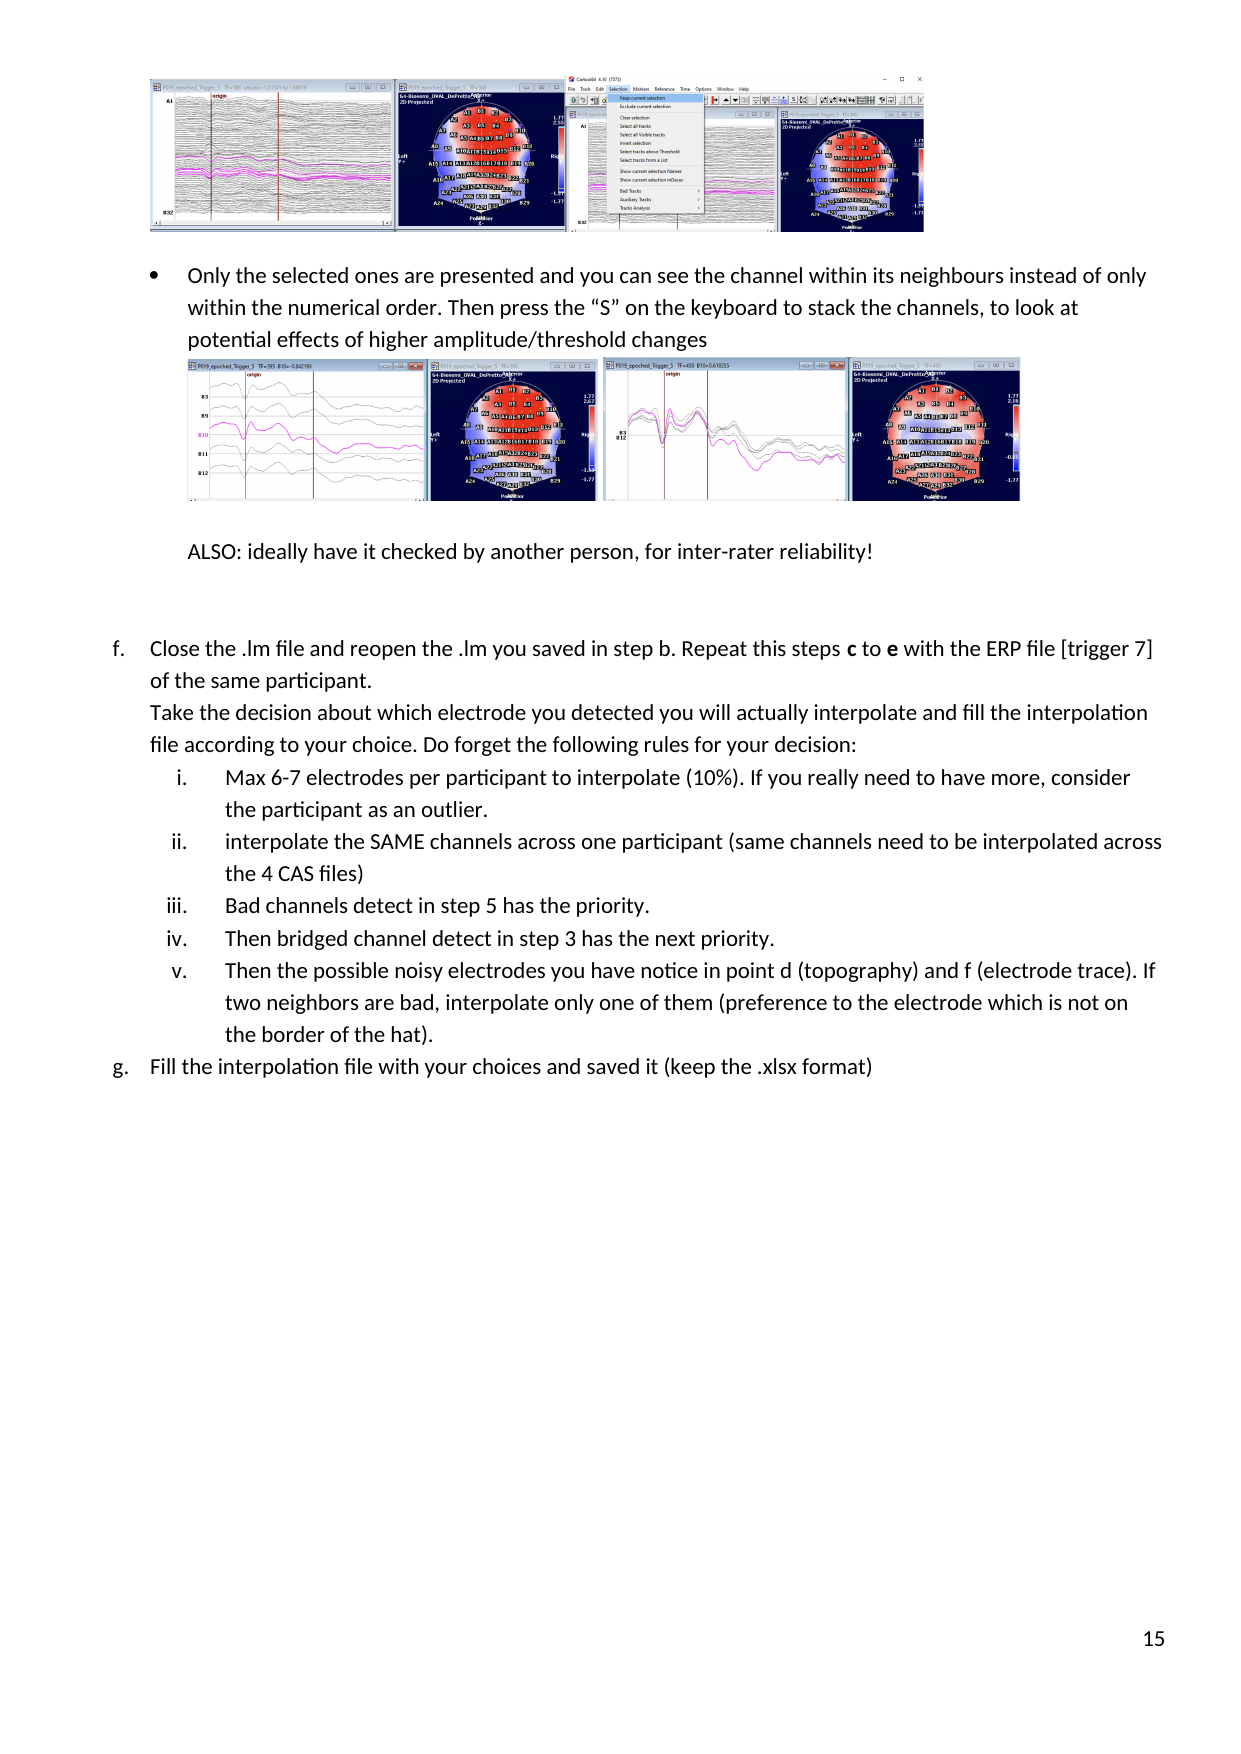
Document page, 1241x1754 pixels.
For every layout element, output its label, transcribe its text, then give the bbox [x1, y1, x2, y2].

list Only the selected ones are presented and you can see the channel within its neighbours instead of only within the numerical order. Then press the “S” on the keyboard to stack the channels, to look at potential effects of higher amplitude/threshold changes [150, 261, 1165, 353]
list Then bridged channel detect in step 3 has the next priority. [187, 924, 1165, 952]
list ALSO: ideally have it checked by another person, for inter-rater reliability! [187, 537, 1165, 598]
picture [603, 357, 1021, 501]
list Then the possible noisy electrodes you have notice in point d (topography) and f (electrode trace). If two neighbors are bad, interpolate only one of them (preference to the electrode which is not on the border of the hat). [187, 956, 1165, 1048]
picture [187, 359, 598, 501]
list Close the .lm file and reopen the .lm you saved in step b. Repeat this steps c to e with the ERP file [trigger 7] of the same participant. Take the decision about which electrode you detected you will actually interpolate and fill the interpolation file according to your choice. Do forget the following rules for your decision: [112, 634, 1165, 758]
list Max 6-7 electrodes per participant to interpolate (10%). If you really need to have more, consider the participant as an outlier. [187, 763, 1165, 823]
list interpolate the SAME channels across one participant (same channels need to be interpolated across the 4 CAS files) [187, 827, 1165, 887]
list Bad channels detect in step 5 has the priority. [187, 891, 1165, 919]
list Fill the interpolation file with your choices and saved it (keep the .xlsx format) [112, 1052, 1165, 1080]
picture [150, 75, 924, 232]
